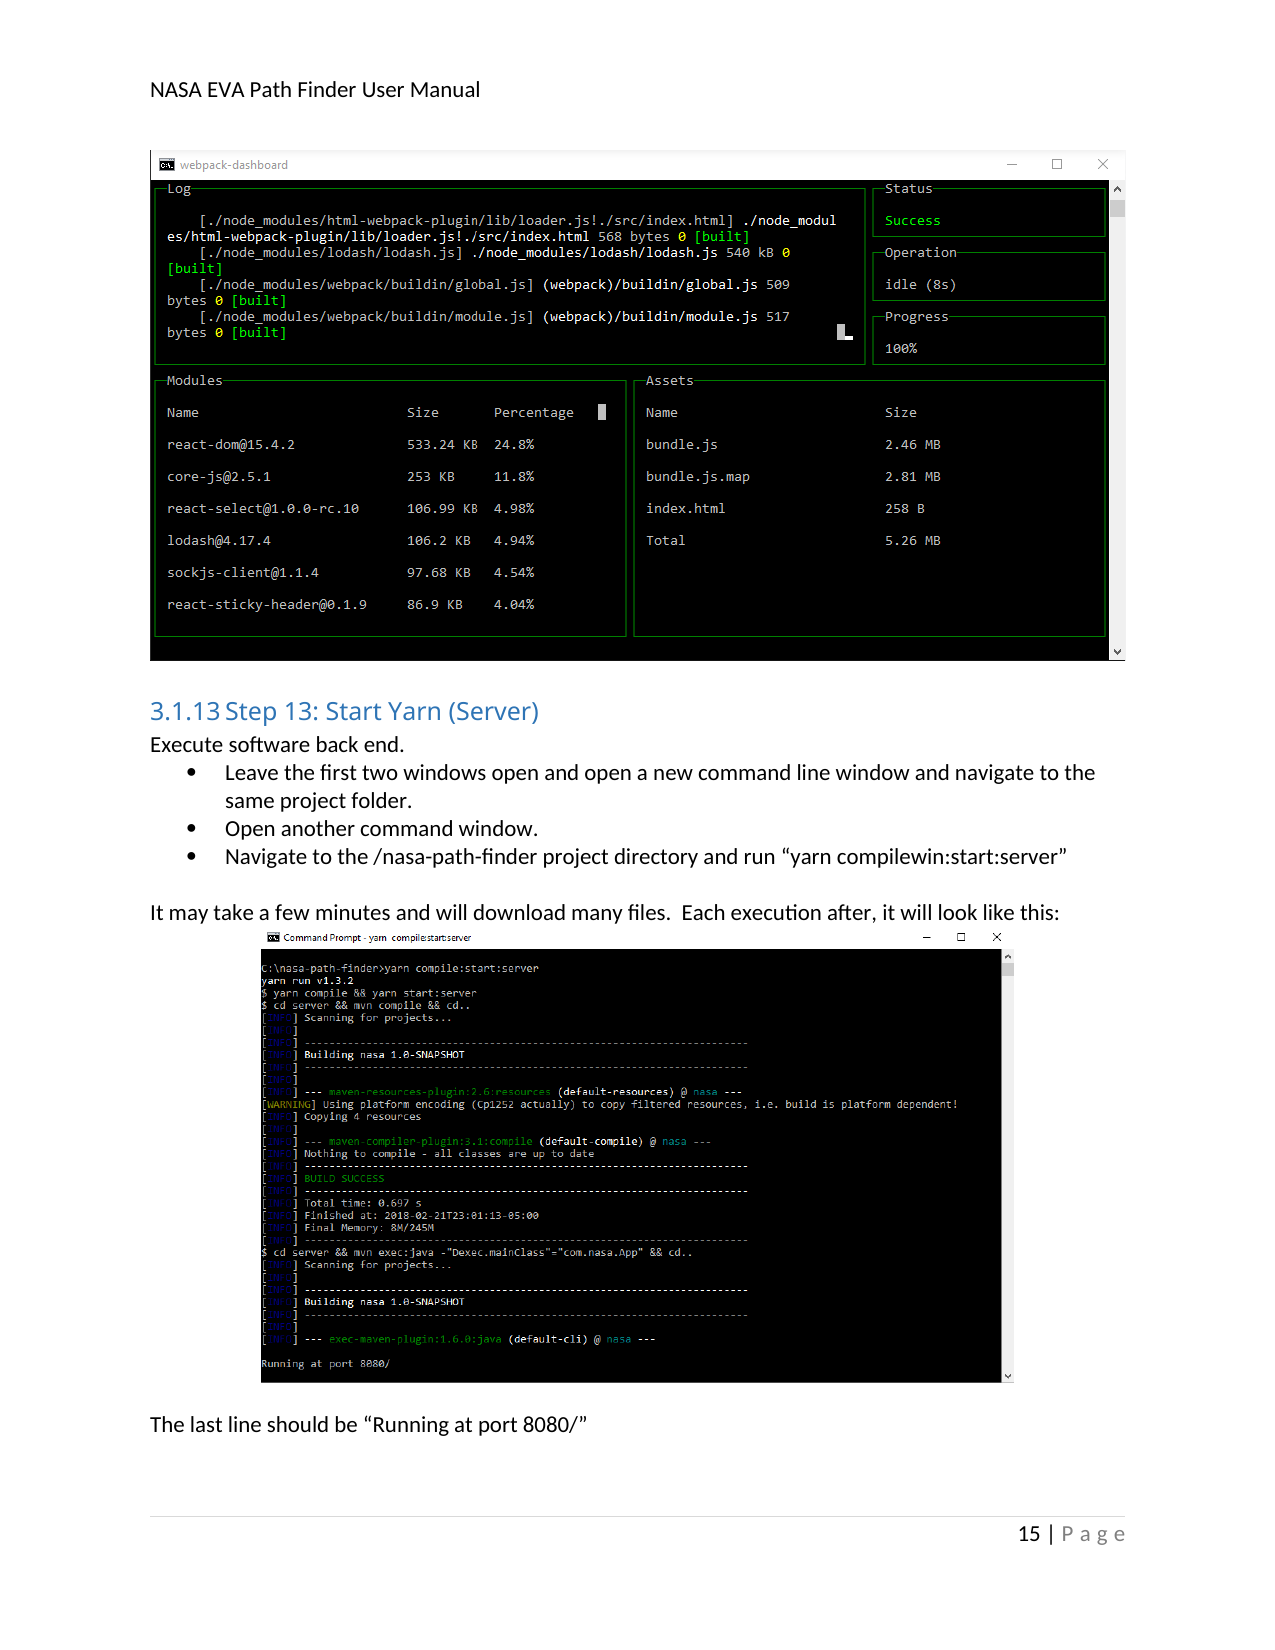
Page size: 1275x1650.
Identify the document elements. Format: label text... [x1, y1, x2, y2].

list Leave the first two windows open and open a new command line window and navigate to the same project folder. [187, 758, 1125, 814]
picture [261, 926, 1014, 1383]
text The last line should be “Running at port 8080/” [150, 1410, 1125, 1438]
list Open another command window. [187, 814, 1125, 842]
list Navigate to the /nasa-path-finder project directory and run “yarn compilewin:start:server” [187, 842, 1125, 870]
picture [150, 150, 1125, 661]
text It may take a few minutes and will download many files. Each execution after, it will look like this: [150, 898, 1125, 926]
text Execute software back end. [150, 730, 1125, 758]
subtitle Step 13: Start Yarn (Server) [150, 693, 1125, 727]
